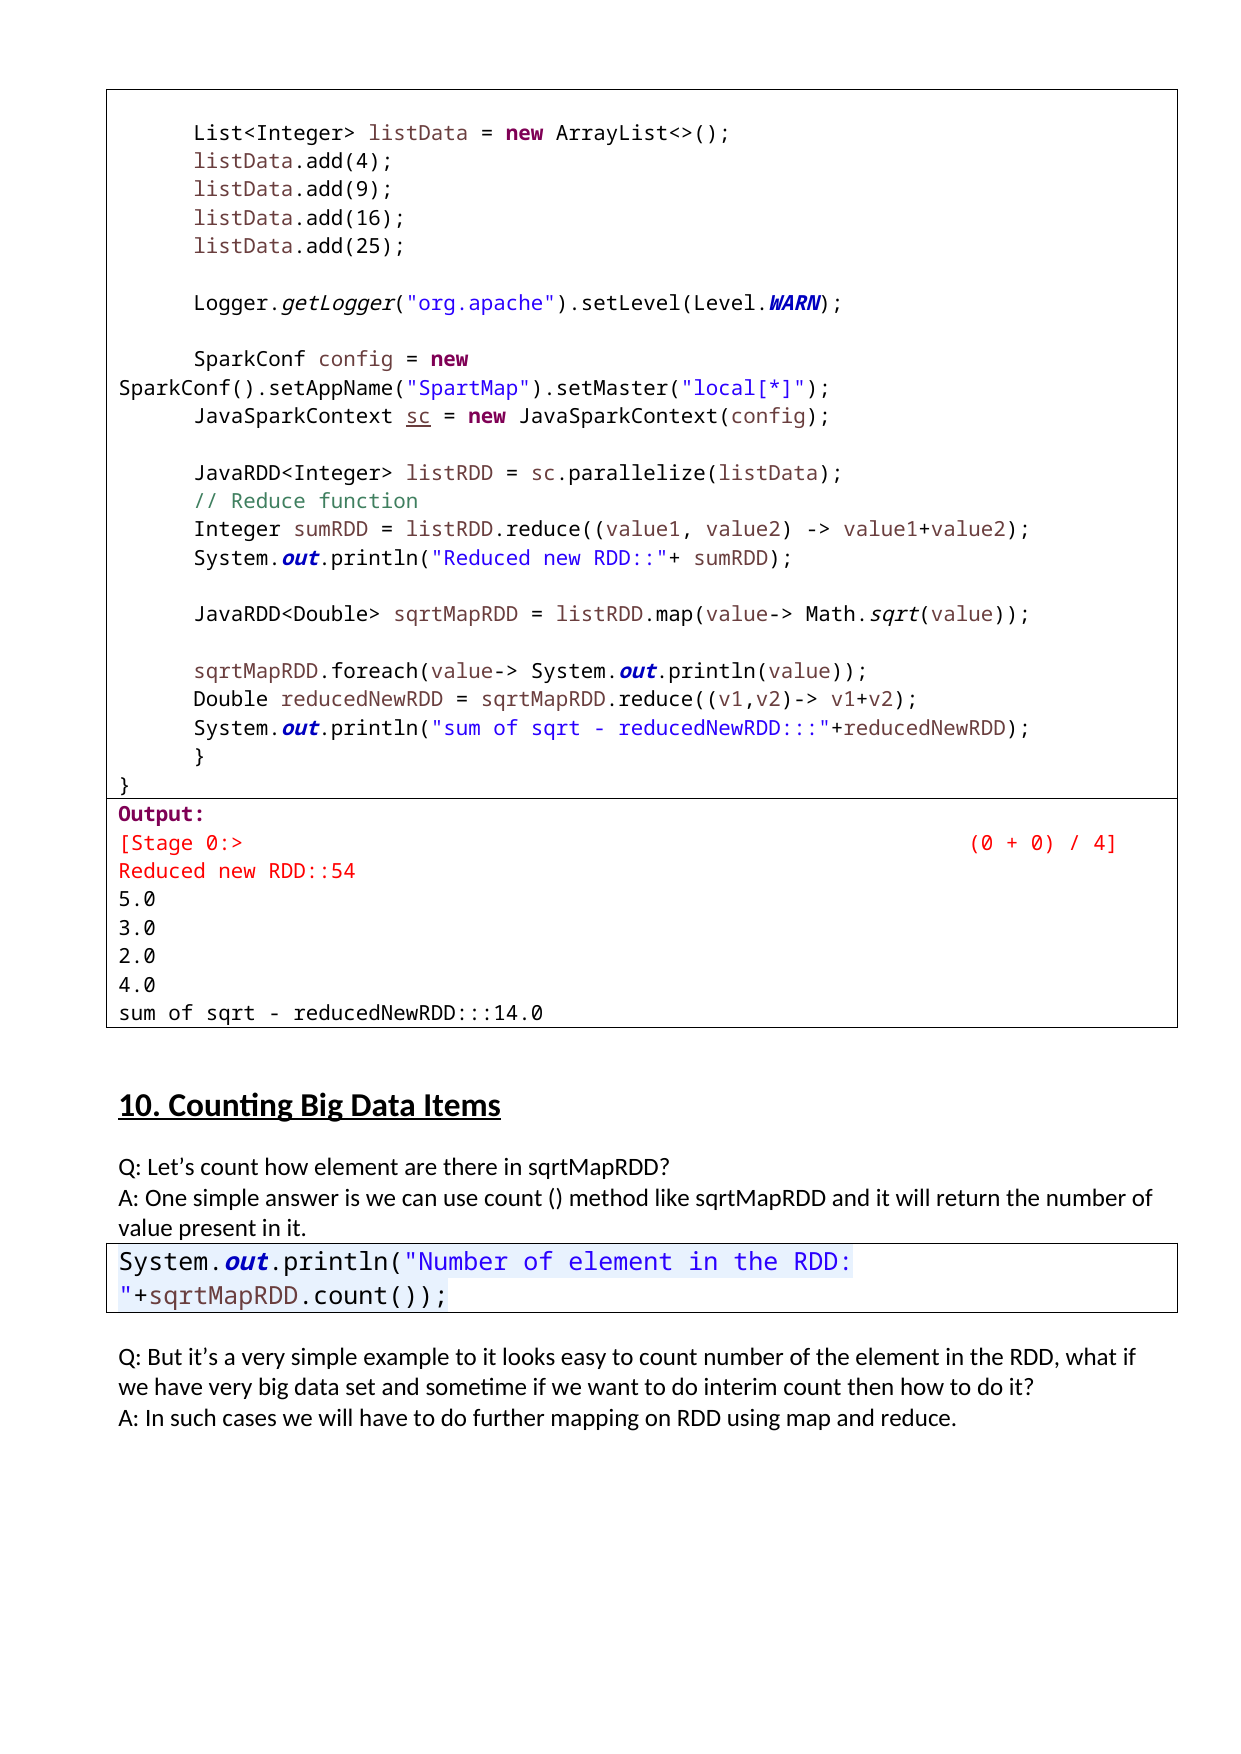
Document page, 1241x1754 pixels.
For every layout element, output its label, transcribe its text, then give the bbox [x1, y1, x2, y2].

text Q: But it’s a very simple example to it looks easy to count number of the element in the RDD, what if we have very big data set and sometime if we want to do interim count then how to do it? [118, 1341, 1167, 1402]
table_cell Output: [Stage 0:> (0 + 0) / 4] Reduced new RDD::54 5.0 3.0 2.0 4.0 sum of sqrt - reducedNewRDD:::14.0 [107, 799, 1177, 1027]
text 10. Counting Big Data Items [118, 1083, 1167, 1124]
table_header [107, 90, 1177, 798]
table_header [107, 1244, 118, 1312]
table_header System.out.println("Number of element in the RDD: "+sqrtMapRDD.count()); [448, 1244, 1177, 1312]
text A: One simple answer is we can use count () method like sqrtMapRDD and it will return the number of value present in it. [118, 1182, 1167, 1243]
text A: In such cases we will have to do further mapping on RDD using map and reduce. [118, 1402, 1167, 1432]
text Q: Let’s count how element are there in sqrtMapRDD? [118, 1151, 1167, 1182]
